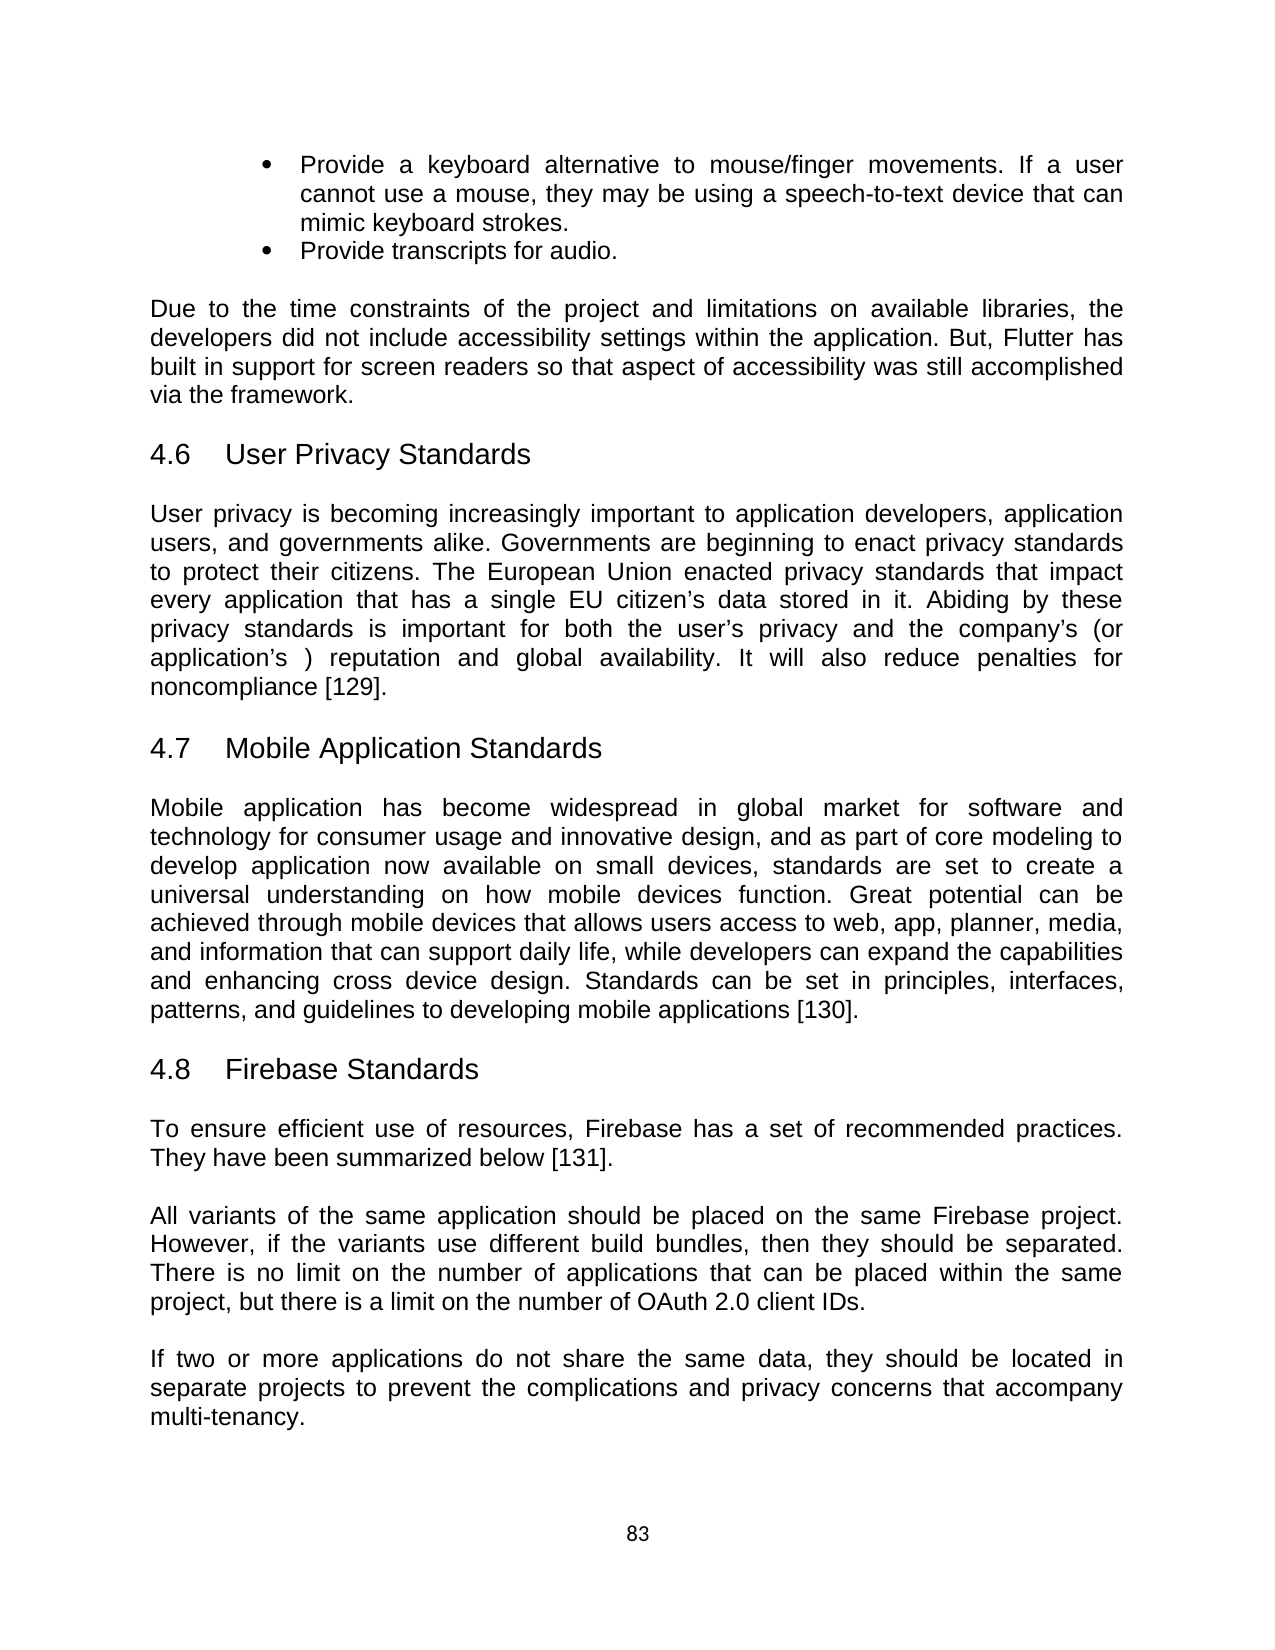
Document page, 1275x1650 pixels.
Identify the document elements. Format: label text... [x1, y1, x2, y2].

text All variants of the same application should be placed on the same Firebase project. However, if the variants use different build bundles, then they should be separated. There is no limit on the number of applications that can be placed within the same project, but there is a limit on the number of OAuth 2.0 client IDs. [150, 1201, 1125, 1316]
text Due to the time constraints of the project and limitations on available libraries, the developers did not include accessibility settings within the application. But, Flutter has built in support for screen readers so that aspect of accessibility was still accomplished via the framework. [150, 294, 1125, 409]
text To ensure efficient use of resources, Firebase has a set of recommended practices. They have been summarized below [131]. [150, 1114, 1125, 1172]
text If two or more applications do not share the same data, they should be located in separate projects to prevent the complications and privacy concerns that accompany multi-tenancy. [150, 1344, 1125, 1431]
list User Privacy Standards [150, 437, 1125, 471]
list Mobile Application Standards [150, 731, 1125, 764]
text Mobile application has become widespread in global market for software and technology for consumer usage and innovative design, and as part of core modeling to develop application now available on small devices, standards are set to create a universal understanding on how mobile devices function. Great potential can be achieved through mobile devices that allows users access to web, app, planner, media, and information that can support daily life, while developers can expand the capabilities and enhancing cross device design. Standards can be set in principles, interfaces, patterns, and guidelines to developing mobile applications [130]. [150, 793, 1125, 1023]
text User privacy is becoming increasingly important to application developers, application users, and governments alike. Governments are beginning to enact privacy standards to protect their citizens. The European Union enacted privacy standards that impact every application that has a single EU citizen’s data stored in it. Abiding by these privacy standards is important for both the user’s privacy and the company’s (or application’s ) reputation and global availability. It will also reduce penalties for noncompliance [129]. [150, 499, 1125, 701]
list Firebase Standards [150, 1052, 1125, 1086]
list Provide a keyboard alternative to mouse/finger movements. If a user cannot use a mouse, they may be using a speech-to-text device that can mimic keyboard strokes. [262, 150, 1125, 236]
list Provide transcripts for audio. [262, 236, 1125, 265]
